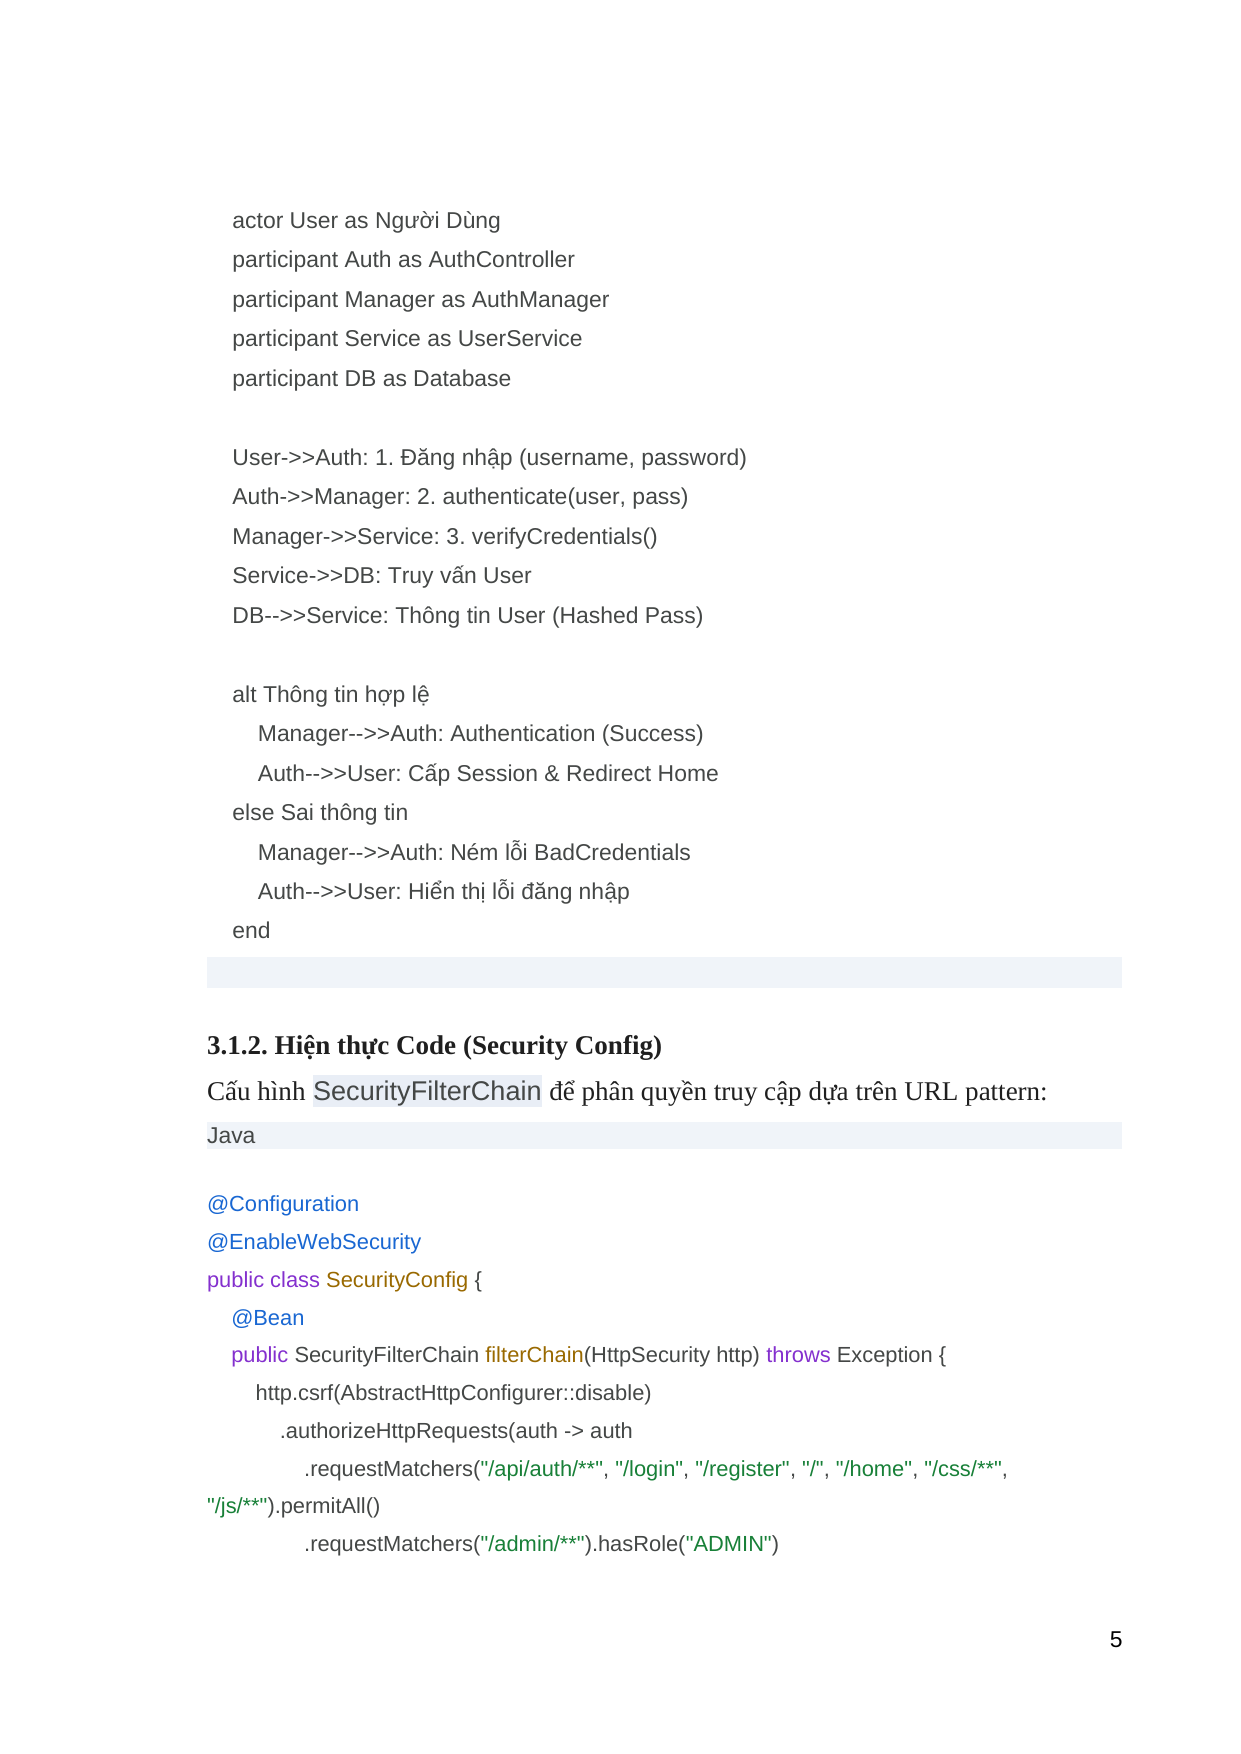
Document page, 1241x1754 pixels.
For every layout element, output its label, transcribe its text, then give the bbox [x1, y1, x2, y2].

text Auth-->>User: Hiển thị lỗi đăng nhập [207, 878, 1122, 904]
text .requestMatchers("/admin/**").hasRole("ADMIN") [207, 1531, 1122, 1556]
text Manager-->>Auth: Ném lỗi BadCredentials [207, 838, 1122, 865]
text Service->>DB: Truy vấn User [207, 562, 1122, 588]
text .requestMatchers("/api/auth/**", "/login", "/register", "/", "/home", "/css/**", "/js/**").permitAll() [207, 1456, 1122, 1519]
text participant Manager as AuthManager [207, 286, 1122, 312]
text end [207, 917, 1122, 944]
subtitle 3.1.2. Hiện thực Code (Security Config) [207, 1029, 1122, 1060]
text Cấu hình SecurityFilterChain để phân quyền truy cập dựa trên URL pattern: [542, 1075, 1122, 1107]
text @Bean [207, 1304, 1122, 1329]
text .authorizeHttpRequests(auth -> auth [207, 1418, 1122, 1443]
text Java [207, 1122, 1122, 1149]
text Auth-->>User: Cấp Session & Redirect Home [207, 759, 1122, 786]
text public SecurityFilterChain filterChain(HttpSecurity http) throws Exception { [207, 1342, 1122, 1367]
text Auth->>Manager: 2. authenticate(user, pass) [207, 483, 1122, 509]
text Manager-->>Auth: Authentication (Success) [207, 720, 1122, 746]
text actor User as Người Dùng [207, 207, 1122, 233]
text else Sai thông tin [207, 799, 1122, 825]
text @EnableWebSecurity [207, 1229, 1122, 1254]
text participant DB as Database [207, 365, 1122, 391]
text participant Service as UserService [207, 325, 1122, 352]
text http.csrf(AbstractHttpConfigurer::disable) [207, 1380, 1122, 1405]
text alt Thông tin hợp lệ [207, 681, 1122, 707]
text @Configuration [207, 1191, 1122, 1216]
text Manager->>Service: 3. verifyCredentials() [207, 523, 1122, 549]
text participant Auth as AuthController [207, 246, 1122, 273]
text DB-->>Service: Thông tin User (Hashed Pass) [207, 602, 1122, 628]
text User->>Auth: 1. Đăng nhập (username, password) [207, 444, 1122, 470]
text public class SecurityConfig { [207, 1267, 1122, 1292]
